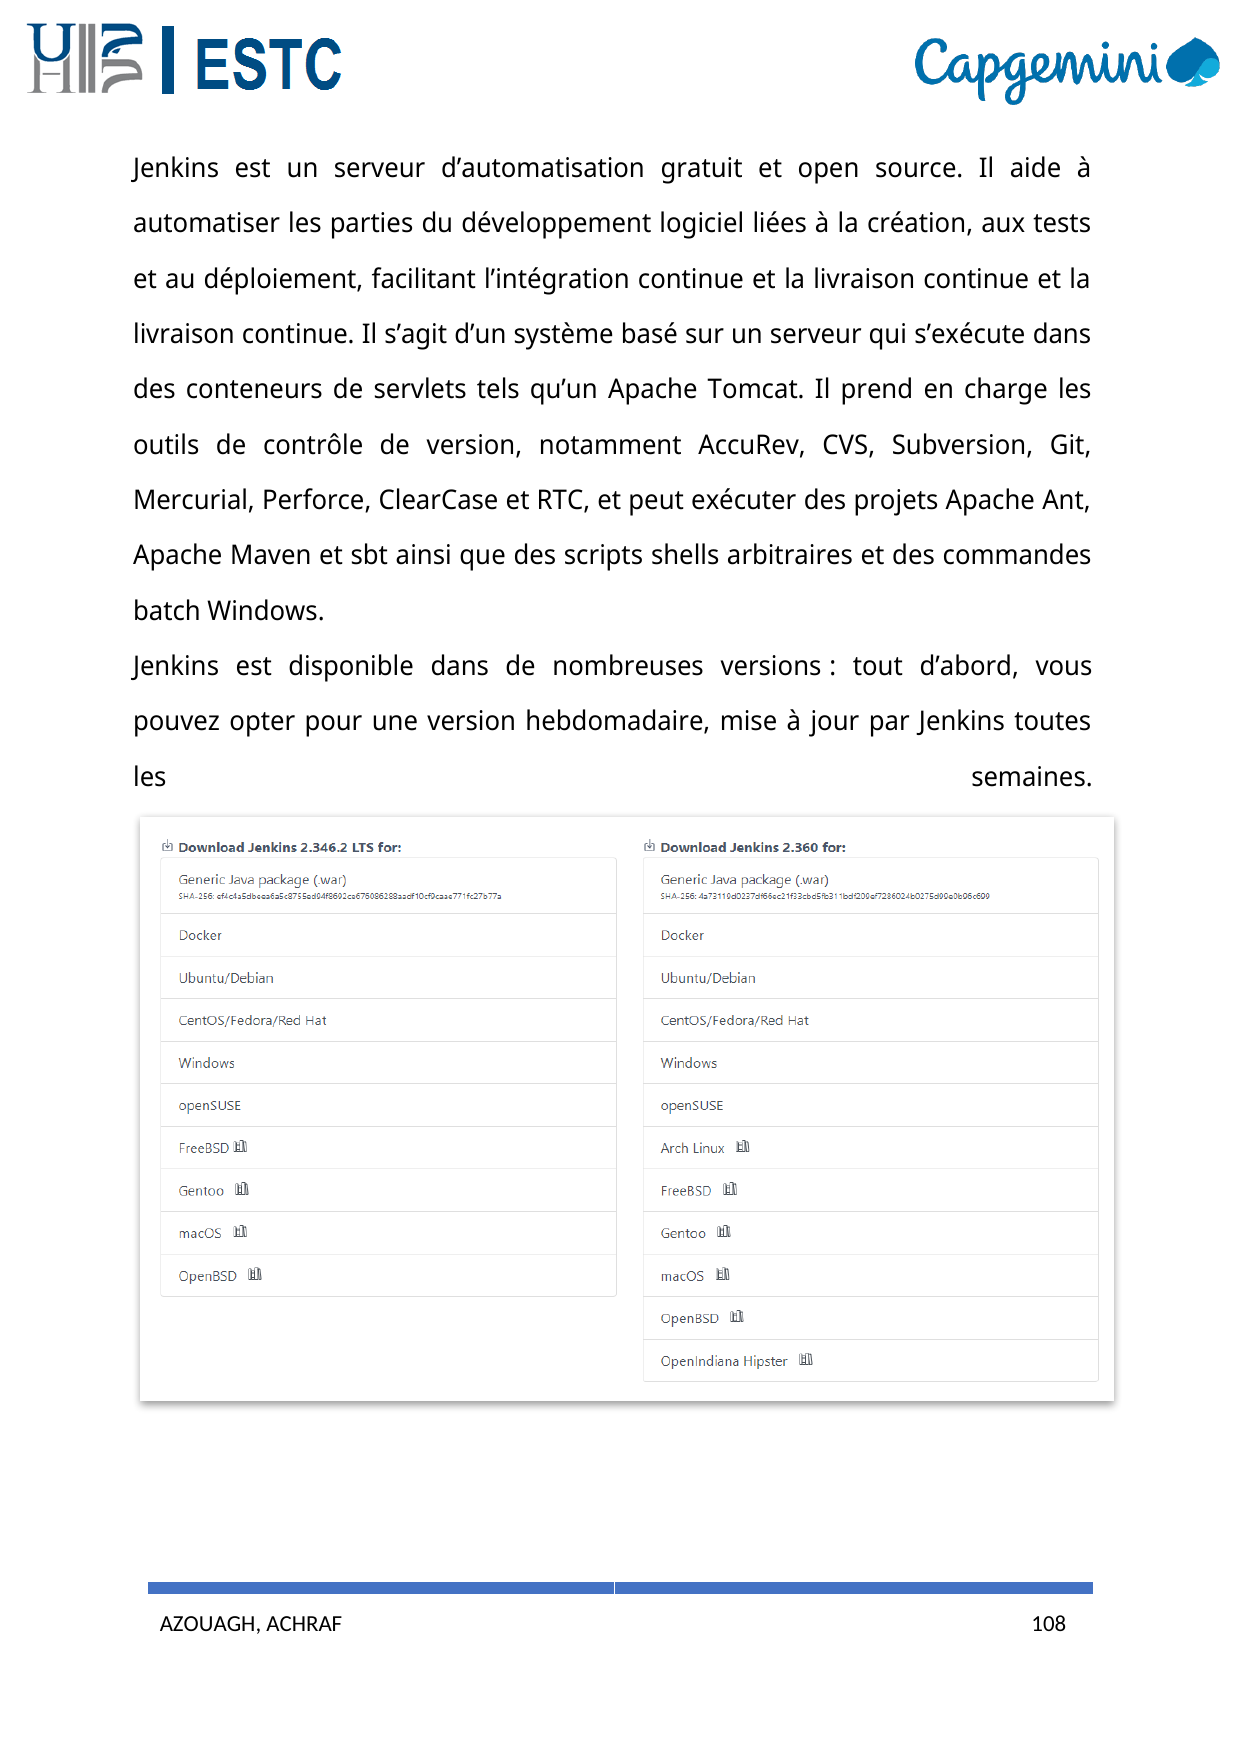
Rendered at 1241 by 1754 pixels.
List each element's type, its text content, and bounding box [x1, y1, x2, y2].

picture [21, 16, 351, 112]
picture [915, 37, 1221, 105]
picture [155, 831, 1100, 1386]
text Jenkins est un serveur d’automatisation gratuit et open source. Il aide à automatiser les parties du développement logiciel liées à la création, aux tests et au déploiement, facilitant l’intégration continue et la livraison continue et la livraison continue. Il s’agit d’un système basé sur un serveur qui s’exécute dans des conteneurs de servlets tels qu’un Apache Tomcat. Il prend en charge les outils de contrôle de version, notamment AccuRev, CVS, Subversion, Git, Mercurial, Perforce, ClearCase et RTC, et peut exécuter des projets Apache Ant, Apache Maven et sbt ainsi que des scripts shells arbitraires et des commandes batch Windows. [133, 149, 1093, 628]
